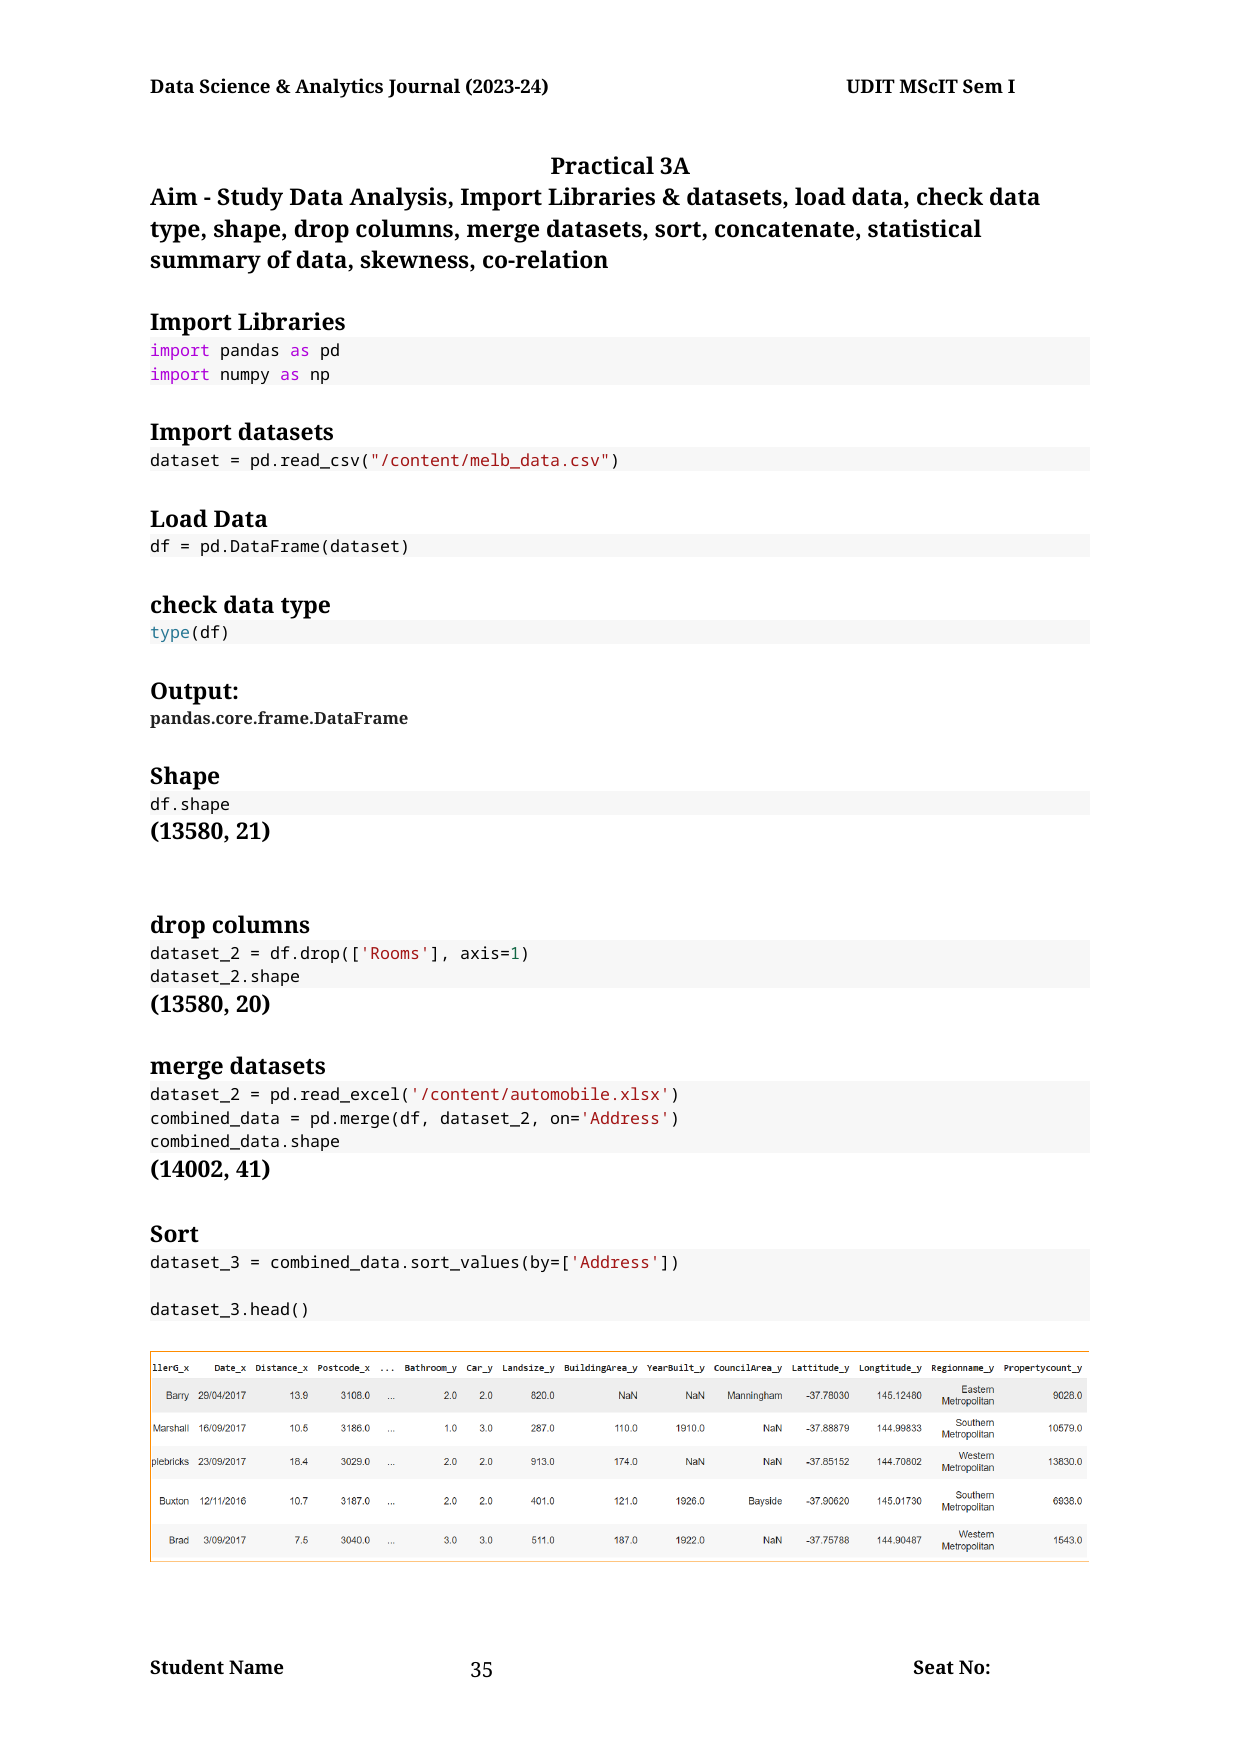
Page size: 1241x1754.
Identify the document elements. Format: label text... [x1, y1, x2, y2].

text check data type [150, 589, 1090, 620]
text dataset_3 = combined_data.sort_values(by=['Address']) [150, 1249, 1090, 1273]
text merge datasets [150, 1050, 1090, 1081]
text import pandas as pd [150, 337, 1090, 361]
text Aim - Study Data Analysis, Import Libraries & datasets, load data, check data type, shape, drop columns, merge datasets, sort, concatenate, statistical summary of data, skewness, co-relation [150, 181, 1090, 275]
text Practical 3A [150, 150, 1090, 181]
text dataset_2.shape [150, 964, 1090, 988]
text (13580, 20) [150, 988, 1090, 1019]
text type(df) [150, 620, 1090, 644]
text (14002, 41) [150, 1153, 1090, 1184]
text Import datasets [150, 416, 1090, 447]
text df.shape [150, 791, 1090, 815]
text import numpy as np [150, 361, 1090, 385]
text Import Libraries [150, 306, 1090, 337]
text dataset_2 = df.drop(['Rooms'], axis=1) [150, 940, 1090, 964]
text dataset_2 = pd.read_excel('/content/automobile.xlsx') [150, 1081, 1090, 1105]
text drop columns [150, 909, 1090, 940]
text Sort [150, 1218, 1090, 1249]
picture [150, 1351, 1089, 1562]
text Load Data [150, 502, 1090, 534]
text combined_data = pd.merge(df, dataset_2, on='Address') [150, 1105, 1090, 1129]
text Shape [150, 760, 1090, 791]
text dataset_3.head() [150, 1297, 1090, 1321]
text combined_data.shape [150, 1129, 1090, 1153]
text dataset = pd.read_csv("/content/melb_data.csv") [150, 447, 1090, 471]
text df = pd.DataFrame(dataset) [150, 534, 1090, 557]
text Output: [150, 675, 1090, 706]
text pandas.core.frame.DataFrame [150, 706, 1090, 729]
text (13580, 21) [150, 815, 1090, 846]
